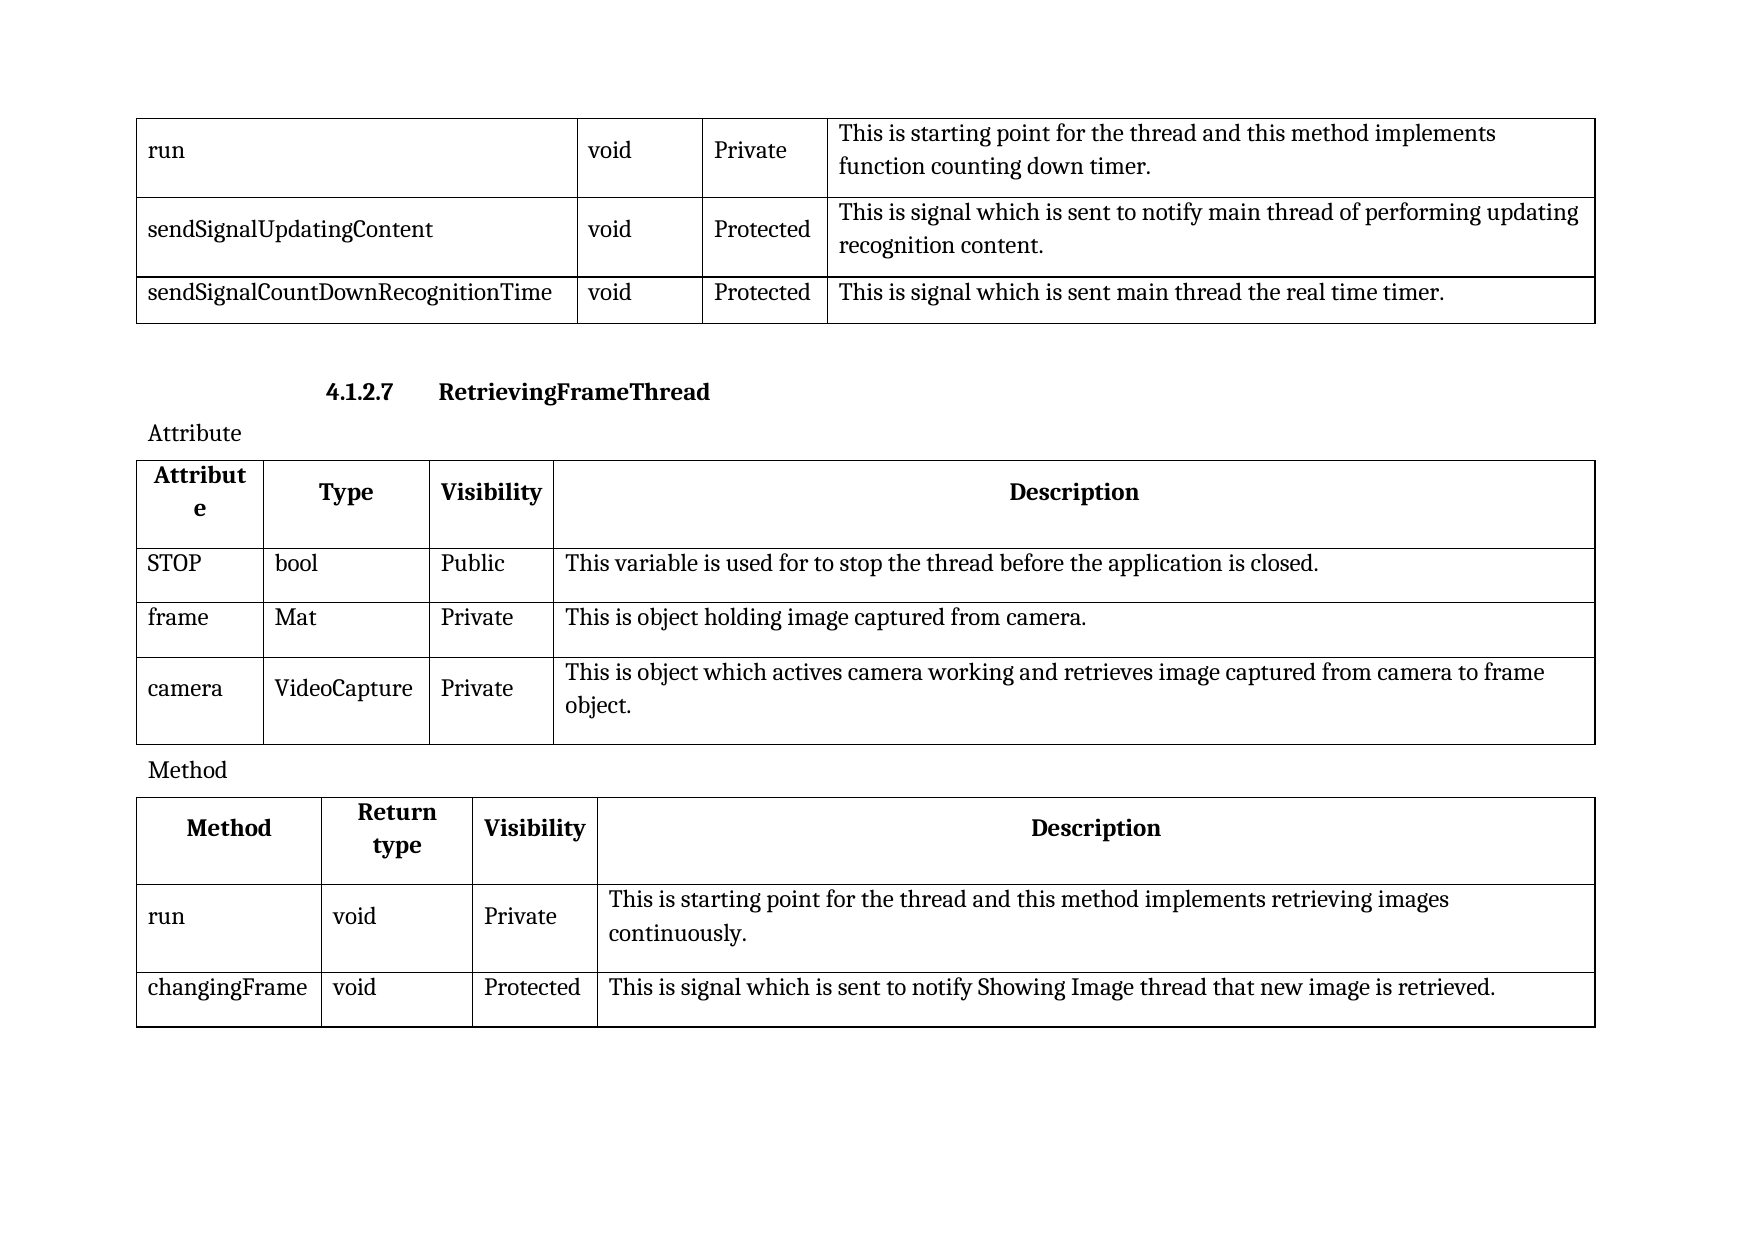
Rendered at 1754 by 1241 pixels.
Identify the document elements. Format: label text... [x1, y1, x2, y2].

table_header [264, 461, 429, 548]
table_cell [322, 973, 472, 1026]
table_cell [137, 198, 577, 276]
subtitle Attribute [148, 419, 1606, 448]
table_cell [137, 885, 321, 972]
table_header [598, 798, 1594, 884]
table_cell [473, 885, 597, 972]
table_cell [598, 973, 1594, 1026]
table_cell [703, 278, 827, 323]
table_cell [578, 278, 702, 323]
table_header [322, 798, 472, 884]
subtitle Method [148, 756, 1606, 784]
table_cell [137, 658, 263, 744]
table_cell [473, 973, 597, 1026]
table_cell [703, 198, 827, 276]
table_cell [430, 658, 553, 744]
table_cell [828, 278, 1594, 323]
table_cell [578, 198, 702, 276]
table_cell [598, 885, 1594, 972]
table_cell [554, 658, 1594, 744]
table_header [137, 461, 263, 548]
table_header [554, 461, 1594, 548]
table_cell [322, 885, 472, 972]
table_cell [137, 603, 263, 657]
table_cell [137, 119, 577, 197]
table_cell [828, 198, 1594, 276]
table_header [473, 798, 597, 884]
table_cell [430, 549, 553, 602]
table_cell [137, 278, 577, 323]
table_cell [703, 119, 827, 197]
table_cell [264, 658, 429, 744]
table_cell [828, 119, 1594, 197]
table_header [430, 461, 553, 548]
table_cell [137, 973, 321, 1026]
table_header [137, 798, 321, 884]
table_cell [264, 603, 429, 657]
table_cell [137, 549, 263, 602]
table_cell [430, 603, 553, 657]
subtitle RetrievingFrameThread [326, 378, 1606, 406]
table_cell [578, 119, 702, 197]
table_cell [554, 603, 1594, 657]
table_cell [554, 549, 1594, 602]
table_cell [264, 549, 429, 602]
